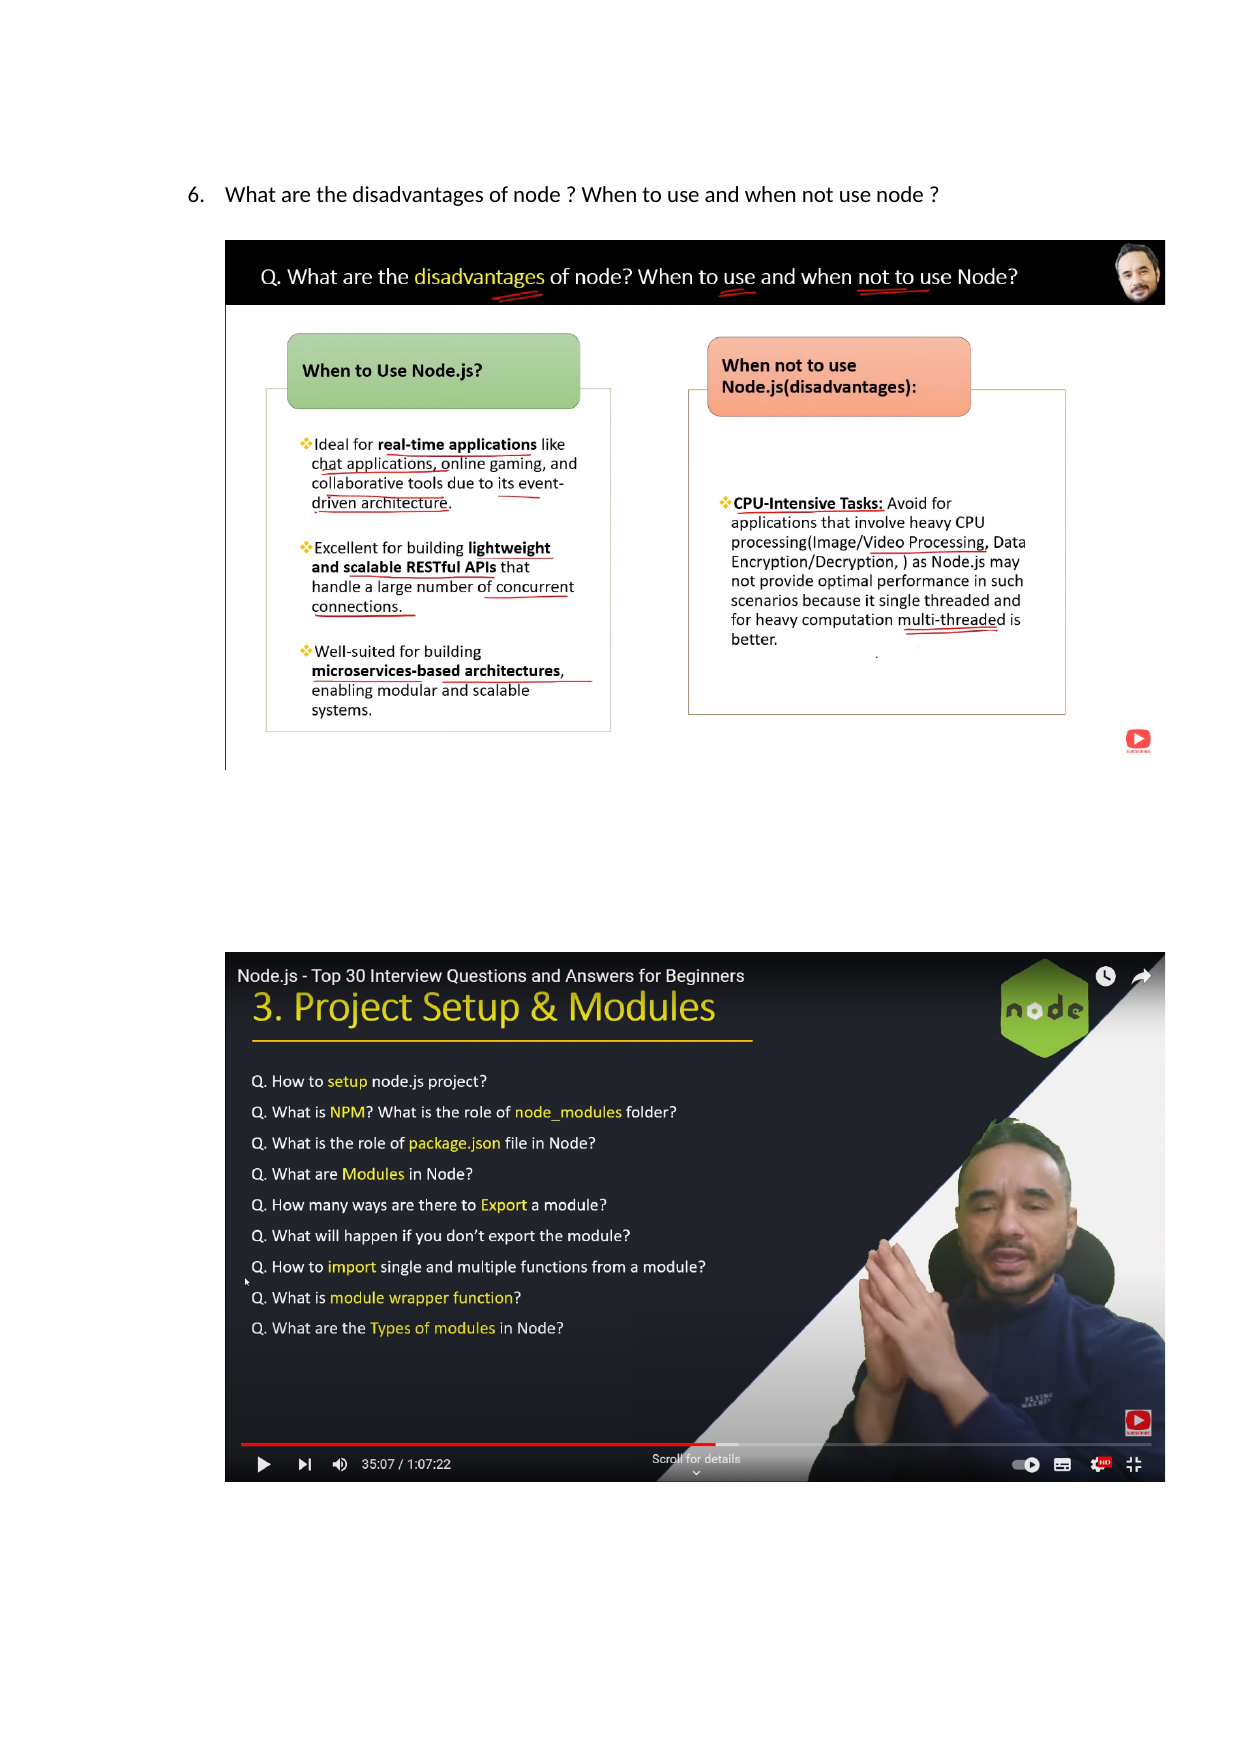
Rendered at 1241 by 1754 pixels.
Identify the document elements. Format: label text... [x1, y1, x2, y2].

list What are the disadvantages of node ? When to use and when not use node ? [187, 180, 1090, 208]
picture [225, 952, 1166, 1482]
picture [225, 240, 1166, 770]
